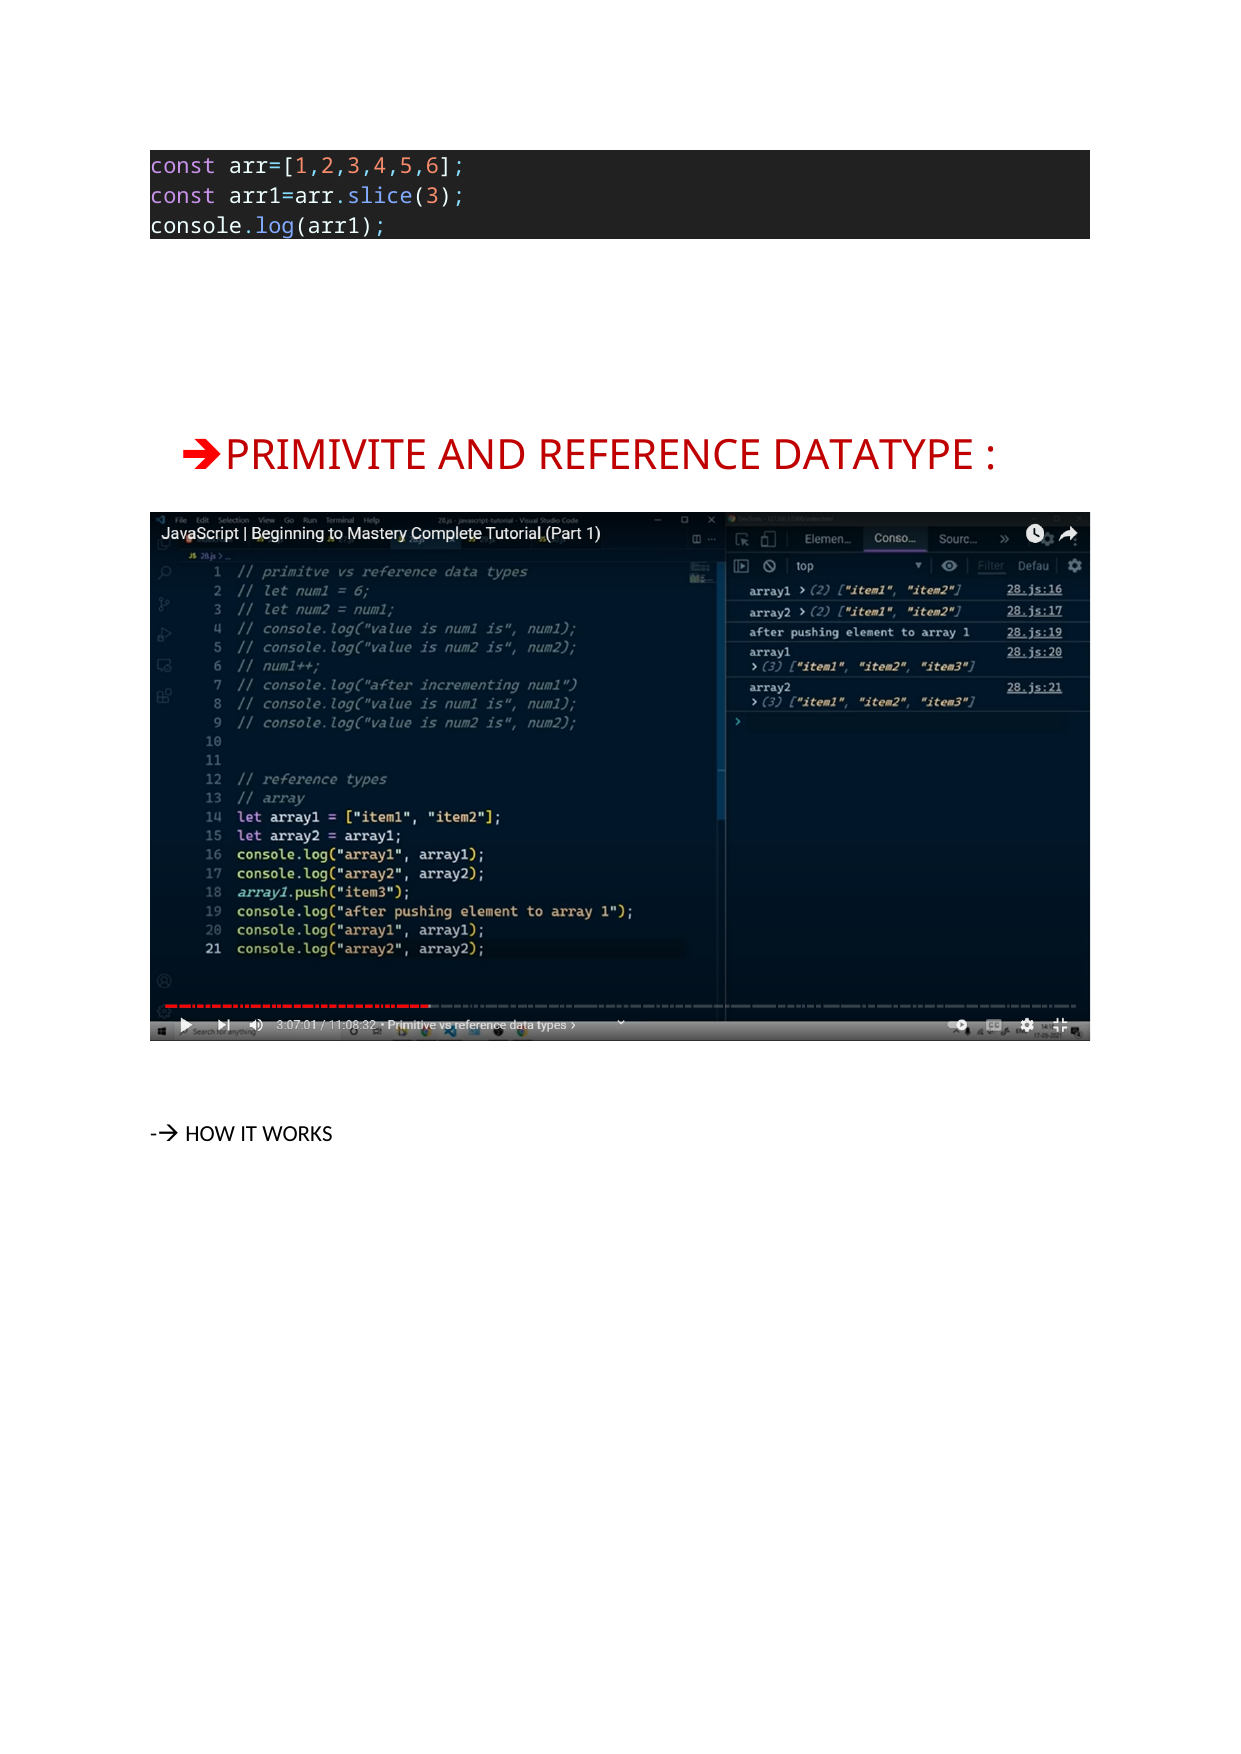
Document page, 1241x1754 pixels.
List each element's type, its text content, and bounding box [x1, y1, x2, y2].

list PRIMIVITE AND REFERENCE DATATYPE : [179, 425, 1090, 482]
text - HOW IT WORKS [150, 1119, 1090, 1147]
picture [150, 512, 1091, 1041]
text console.log(arr1); [150, 209, 1090, 239]
text const arr1=arr.slice(3); [150, 180, 1090, 209]
text const arr=[1,2,3,4,5,6]; [150, 150, 1090, 180]
